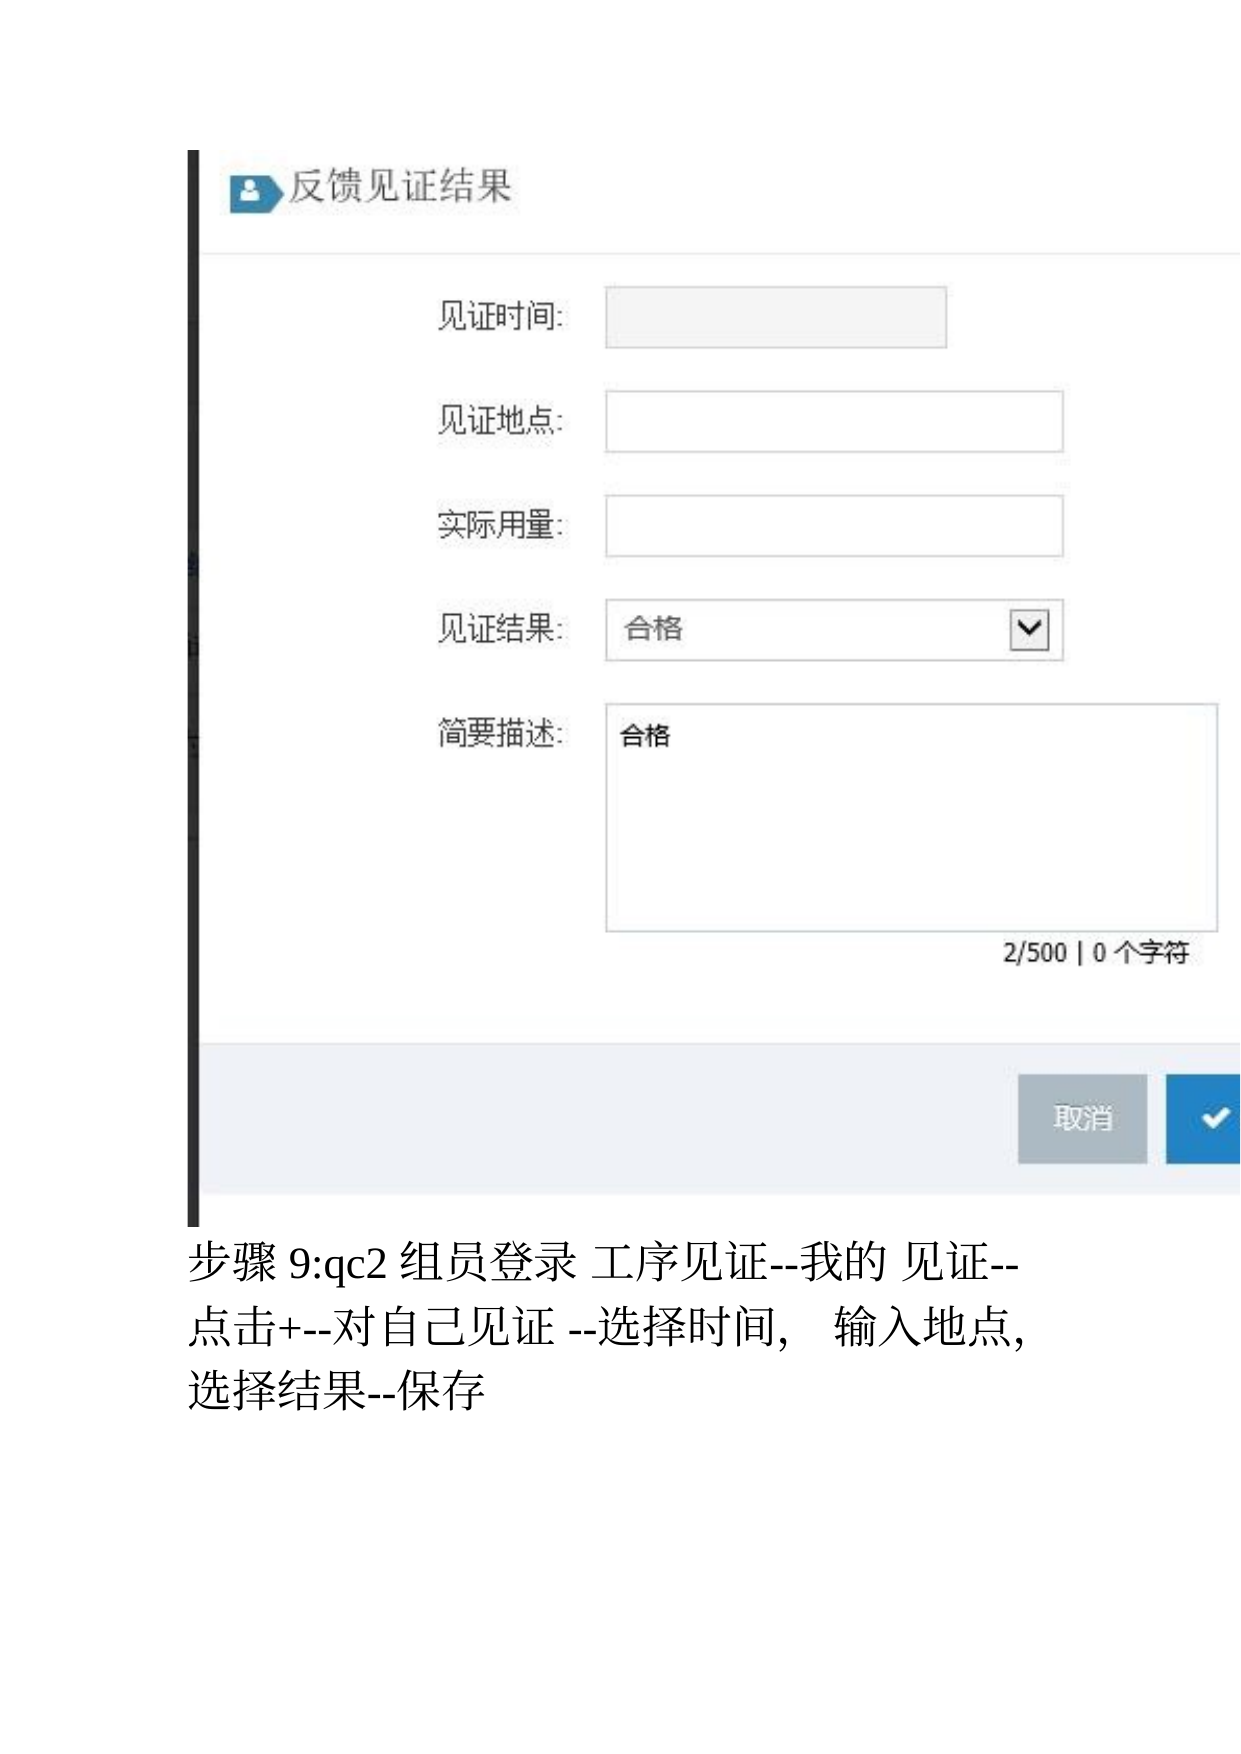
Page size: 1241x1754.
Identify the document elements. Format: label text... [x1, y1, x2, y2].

picture [187, 150, 1241, 1227]
text 步骤 9:qc2 组员登录 工序见证--我的 见证--点击+--对自己见证 --选择时间， 输入地点，选择结果--保存 [187, 1227, 1053, 1420]
